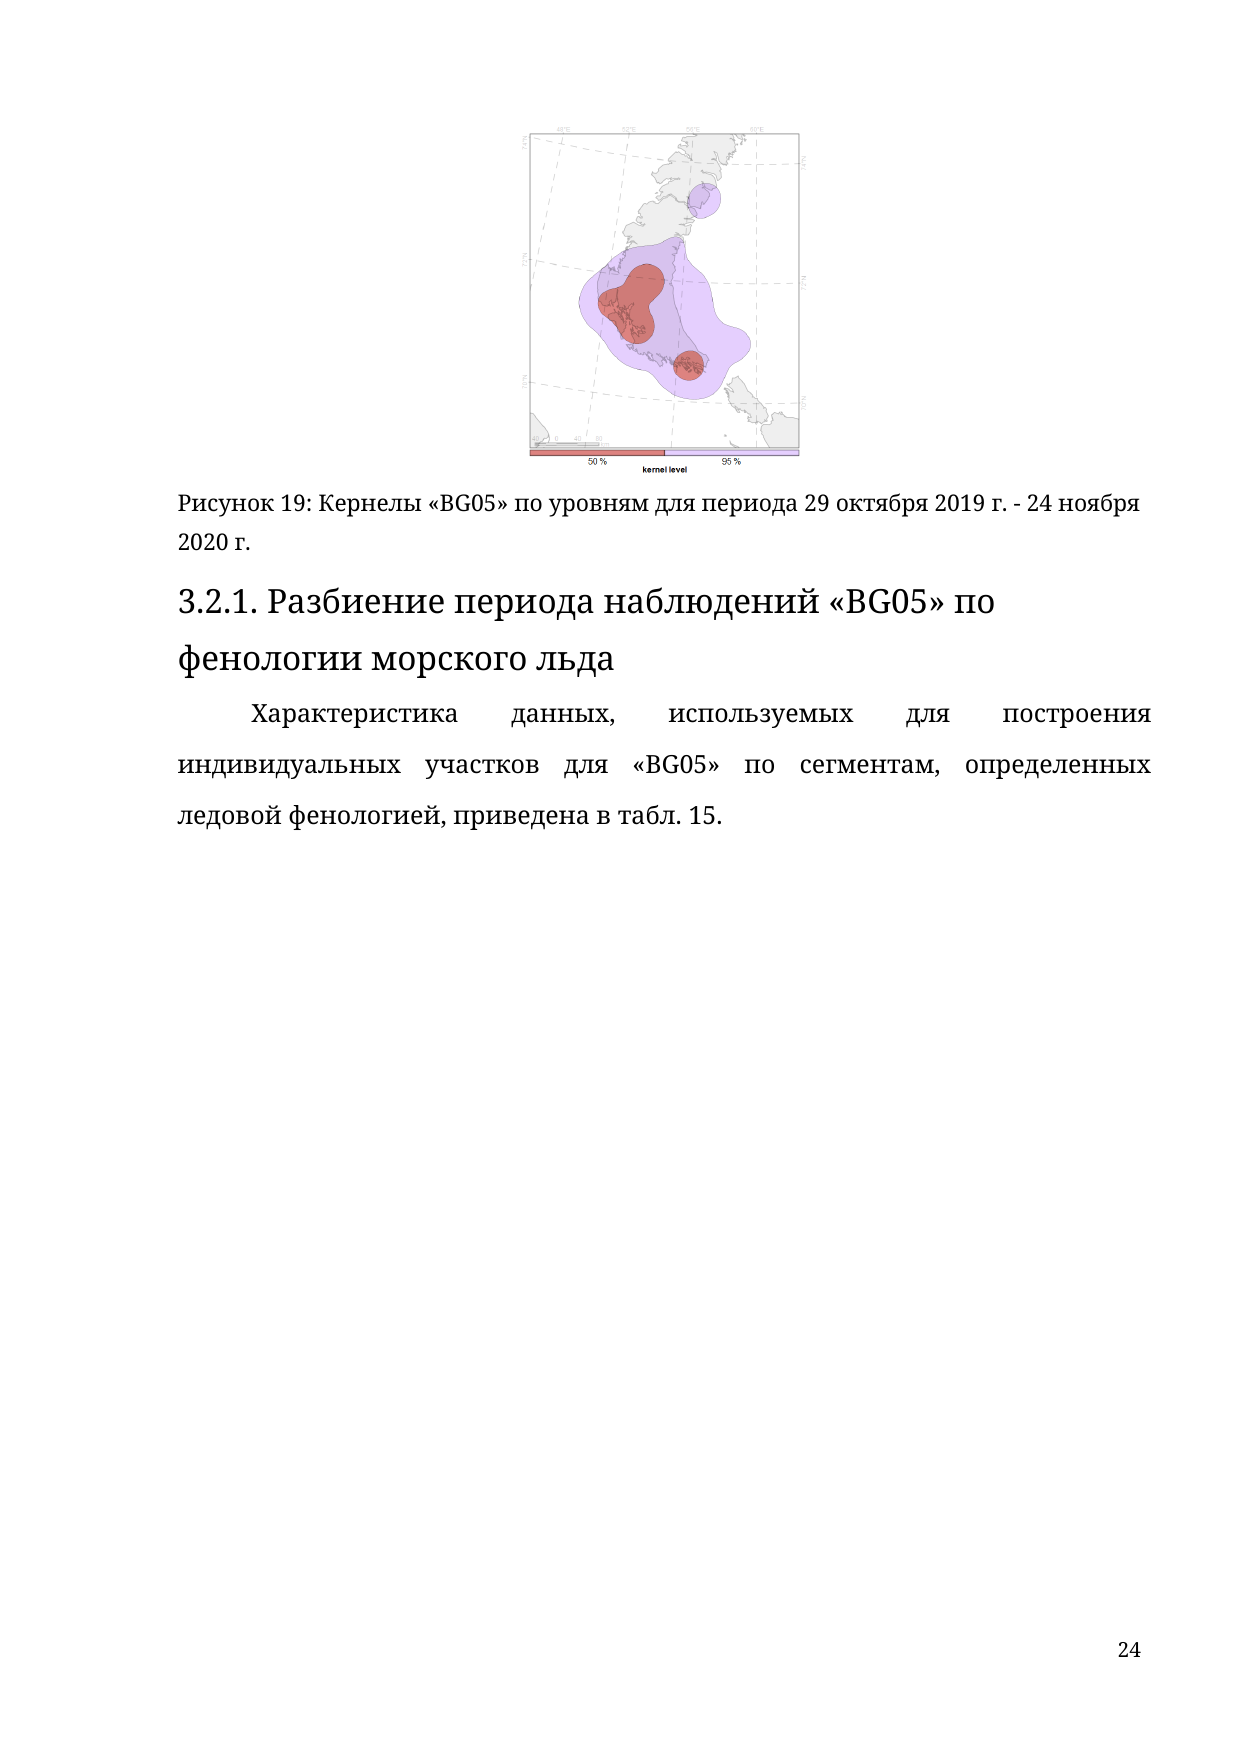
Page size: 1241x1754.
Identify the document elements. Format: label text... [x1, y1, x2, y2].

picture [519, 124, 809, 475]
subtitle Разбиение периода наблюдений «BG05» по фенологии морского льда [177, 578, 1152, 680]
text Характеристика данных, используемых для построения индивидуальных участков для «BG05» по сегментам, определенных ледовой фенологией, приведена в табл. 15. [177, 696, 1152, 832]
text Рисунок 19: Кернелы «BG05» по уровням для периода 29 октября 2019 г. - 24 ноября 2020 г. [177, 487, 1152, 557]
